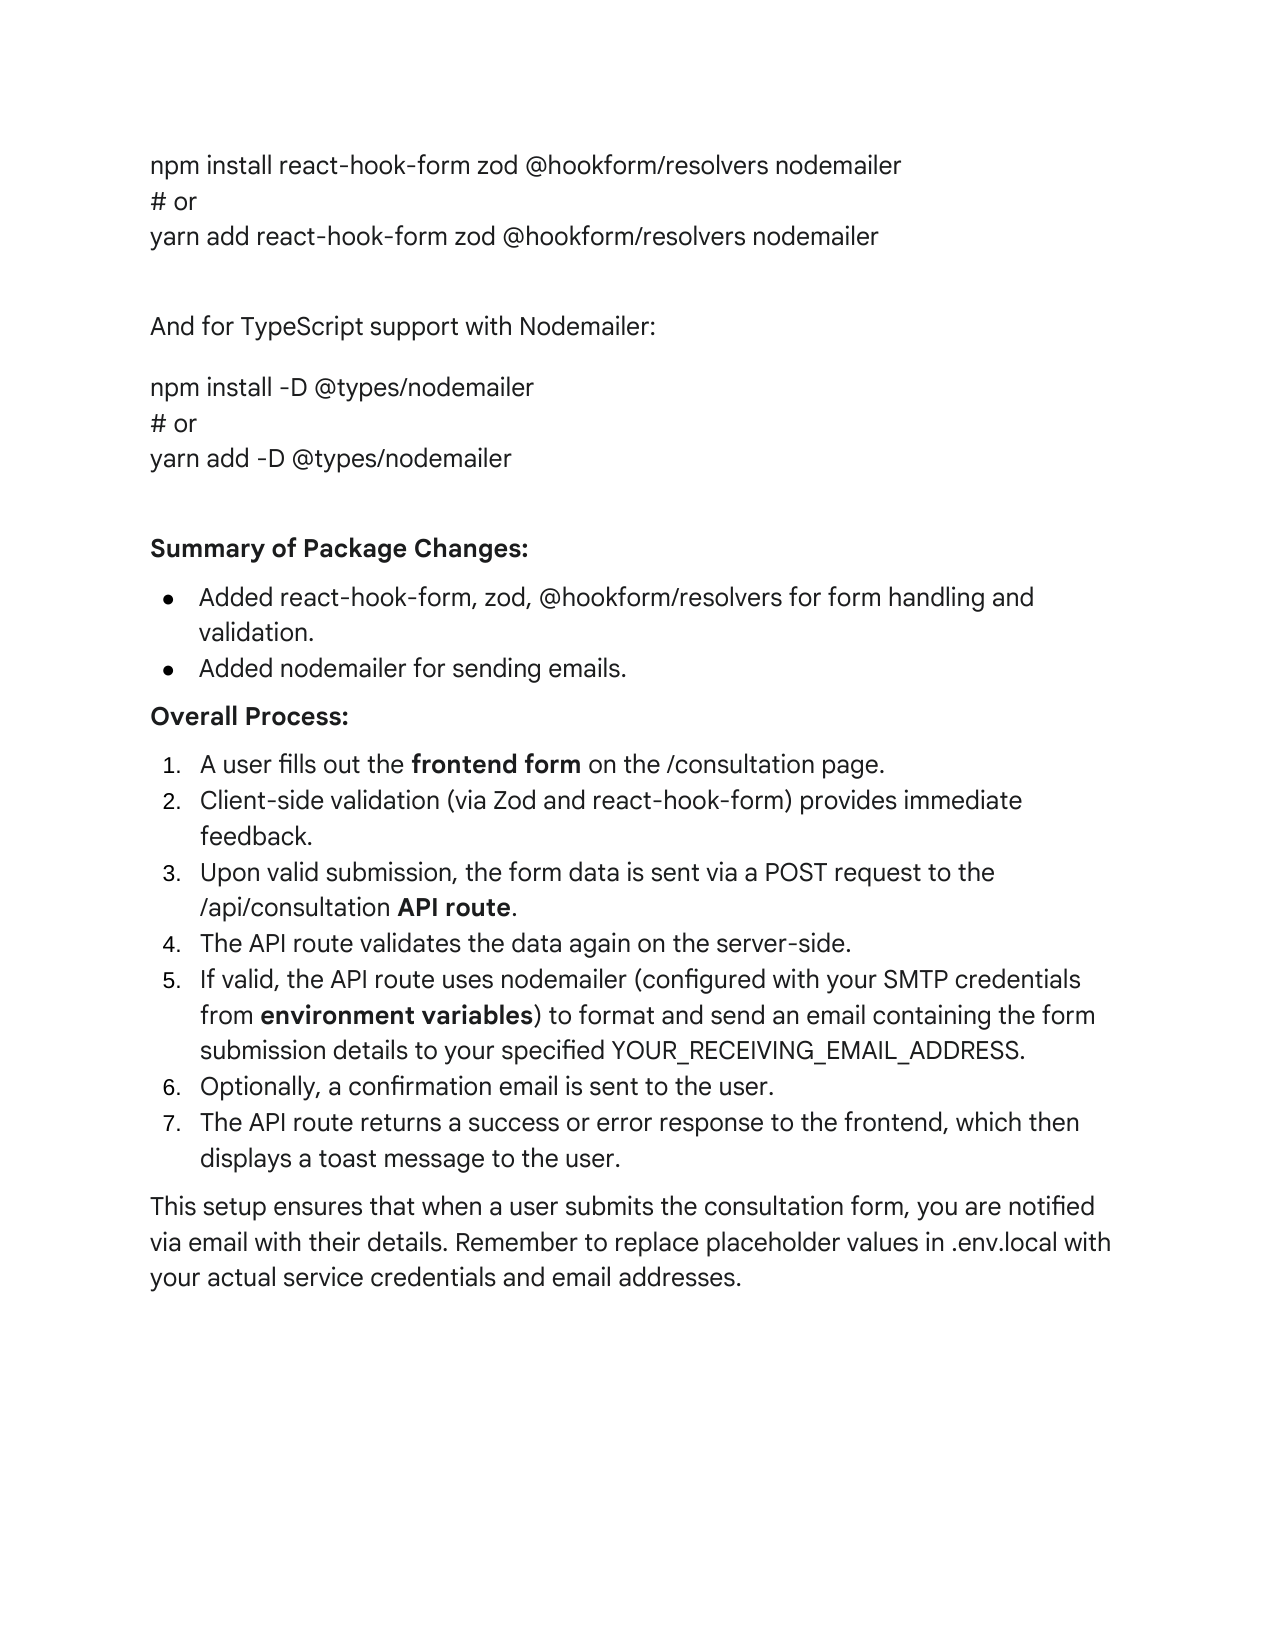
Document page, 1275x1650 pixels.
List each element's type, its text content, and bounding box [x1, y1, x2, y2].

list Optionally, a confirmation email is sent to the user. [162, 1071, 1125, 1103]
text This setup ensures that when a user submits the consultation form, you are notified via email with their details. Remember to replace placeholder values in .env.local with your actual service credentials and email addresses. [150, 1191, 1125, 1294]
text Summary of Package Changes: [150, 534, 1125, 565]
list Added react-hook-form, zod, @hookform/resolvers for form handling and validation. [161, 582, 1125, 649]
text npm install react-hook-form zod @hookform/resolvers nodemailer # or yarn add react-hook-form zod @hookform/resolvers nodemailer [150, 150, 1125, 283]
list Upon valid submission, the form data is sent via a POST request to the /api/consultation API route. [162, 857, 1125, 924]
list Added nodemailer for sending emails. [161, 653, 1125, 685]
list The API route returns a success or error response to the frontend, which then displays a toast message to the user. [162, 1107, 1125, 1174]
list A user fills out the frontend form on the /consultation page. [162, 750, 1125, 781]
text Overall Process: [150, 702, 1125, 733]
list The API route validates the data again on the server-side. [162, 928, 1125, 960]
text npm install -D @types/nodemailer # or yarn add -D @types/nodemailer [150, 372, 1125, 505]
list If valid, the API route uses nodemailer (configured with your SMTP credentials from environment variables) to format and send an email containing the form submission details to your specified YOUR_RECEIVING_EMAIL_ADDRESS. [162, 964, 1125, 1067]
list Client-side validation (via Zod and react-hook-form) provides immediate feedback. [162, 786, 1125, 853]
text And for TypeScript support with Nodemailer: [150, 311, 1125, 343]
